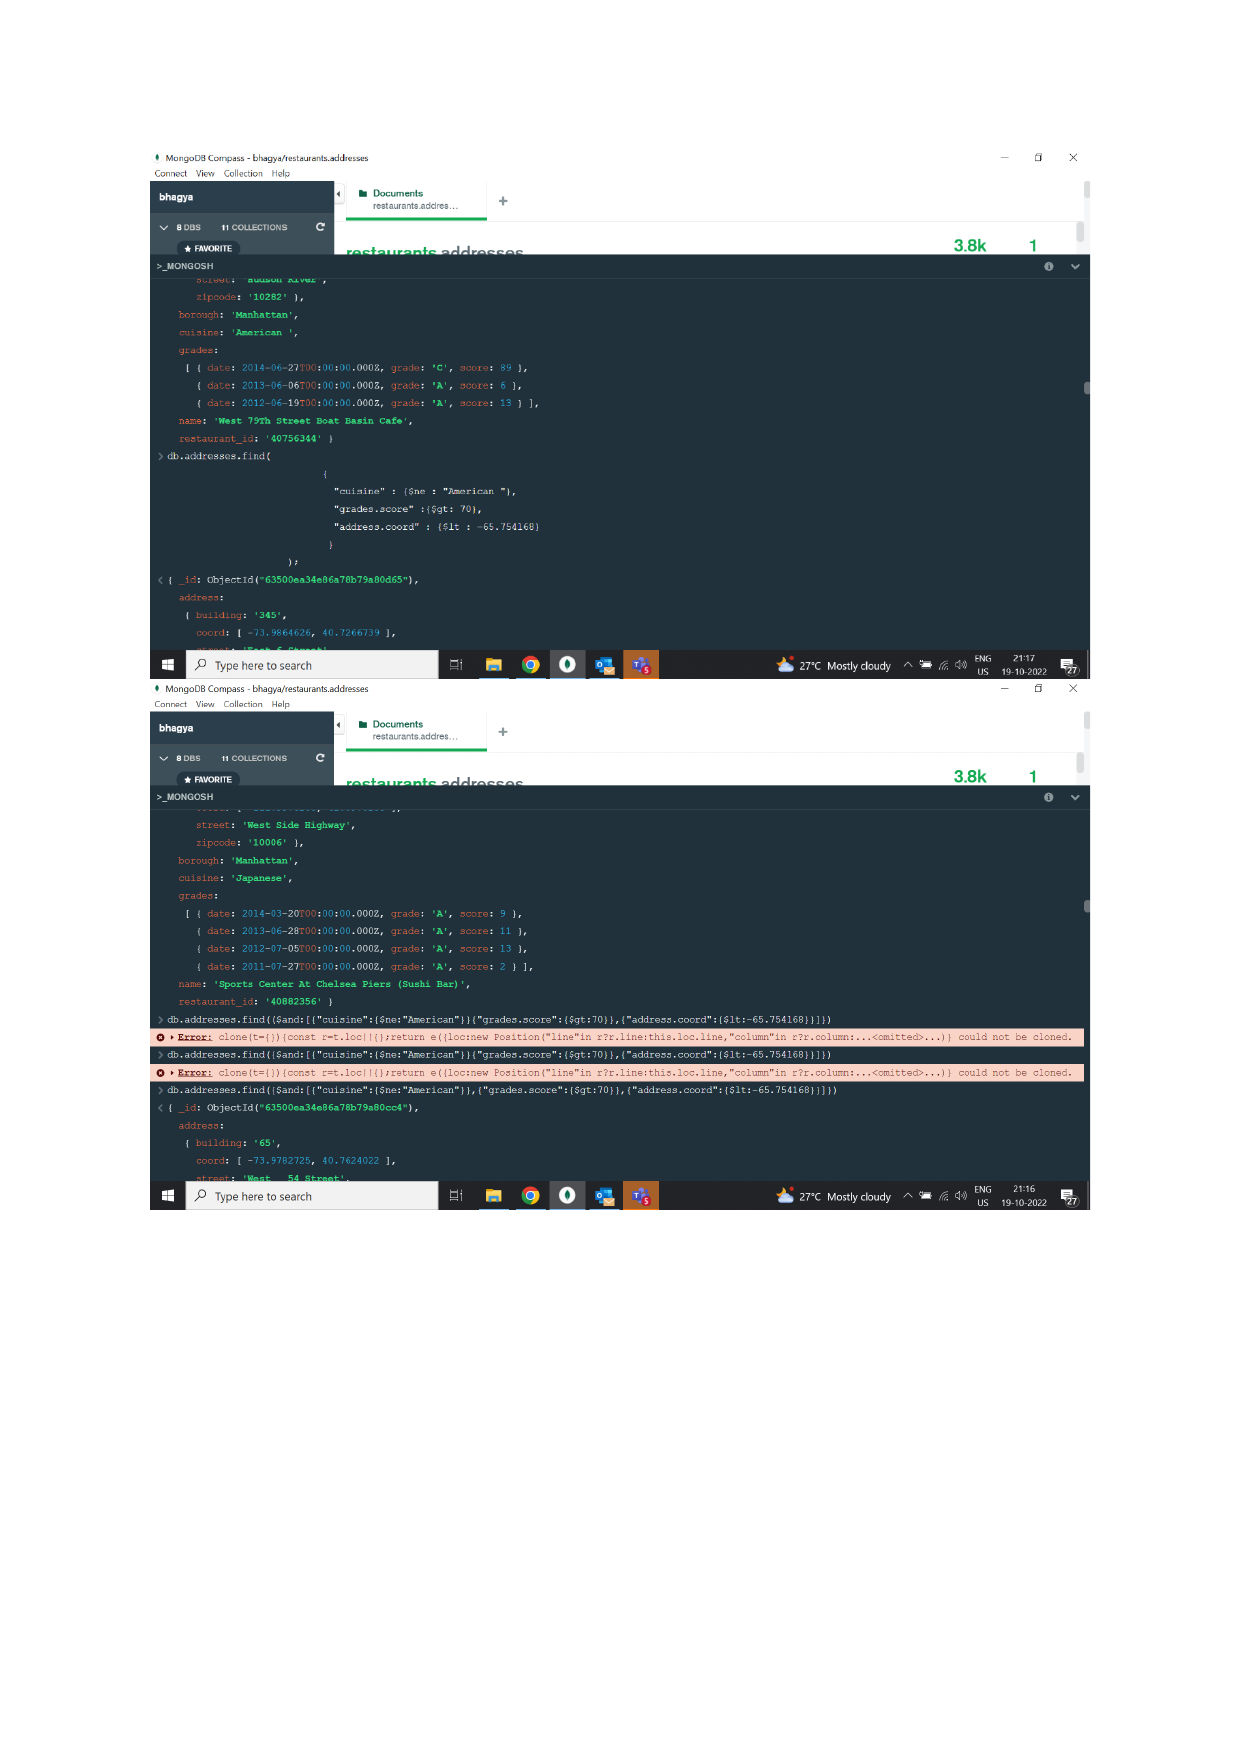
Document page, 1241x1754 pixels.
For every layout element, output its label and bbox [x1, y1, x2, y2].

picture [150, 681, 1091, 1210]
picture [150, 150, 1091, 679]
